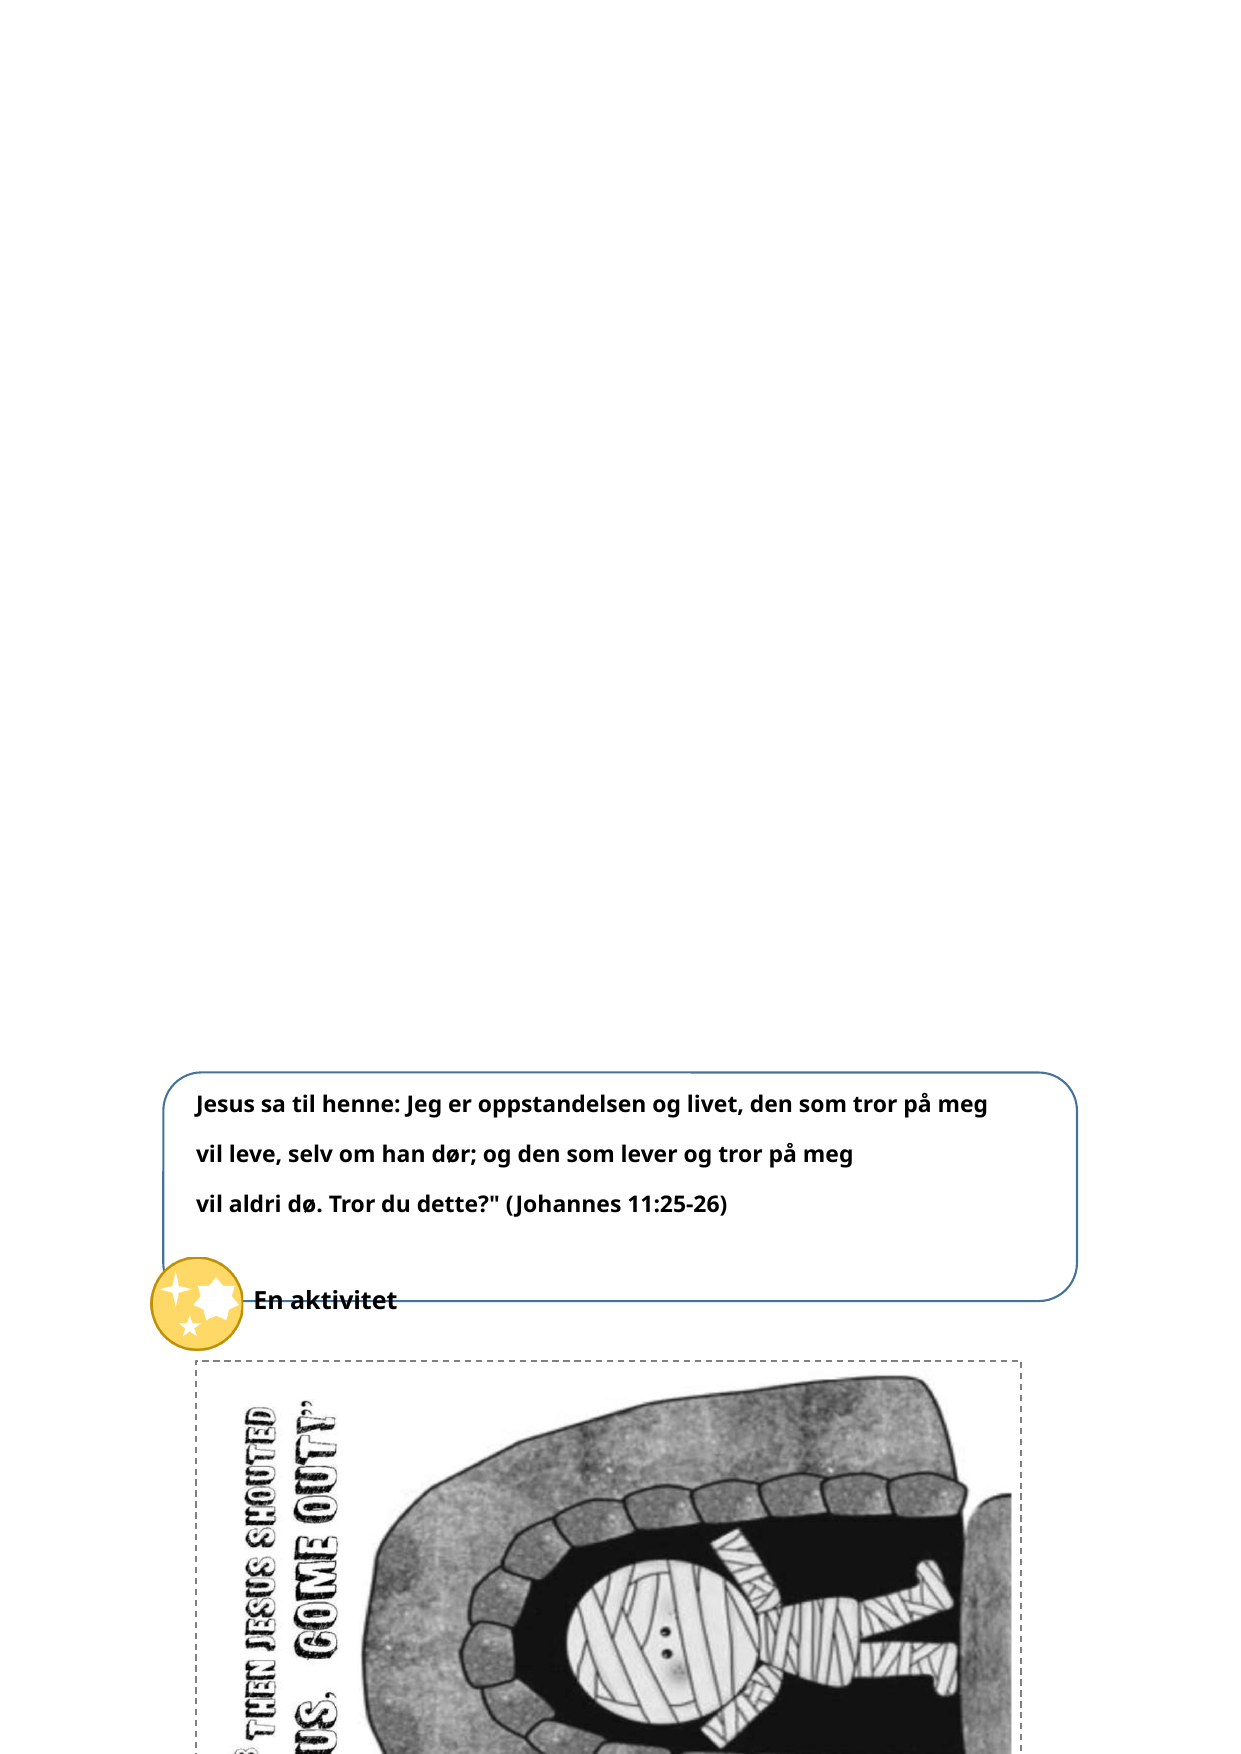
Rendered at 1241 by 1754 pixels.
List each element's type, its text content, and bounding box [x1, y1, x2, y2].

picture [198, 1362, 1020, 1754]
text En aktivitet [244, 1283, 1090, 1317]
picture [150, 1257, 244, 1351]
text Jesus sa til henne: Jeg er oppstandelsen og livet, den som tror på meg [150, 1088, 1090, 1119]
text vil aldri dø. Tror du dette?" (Johannes 11:25-26) [150, 1188, 1090, 1220]
text vil leve, selv om han dør; og den som lever og tror på meg [150, 1138, 1090, 1169]
